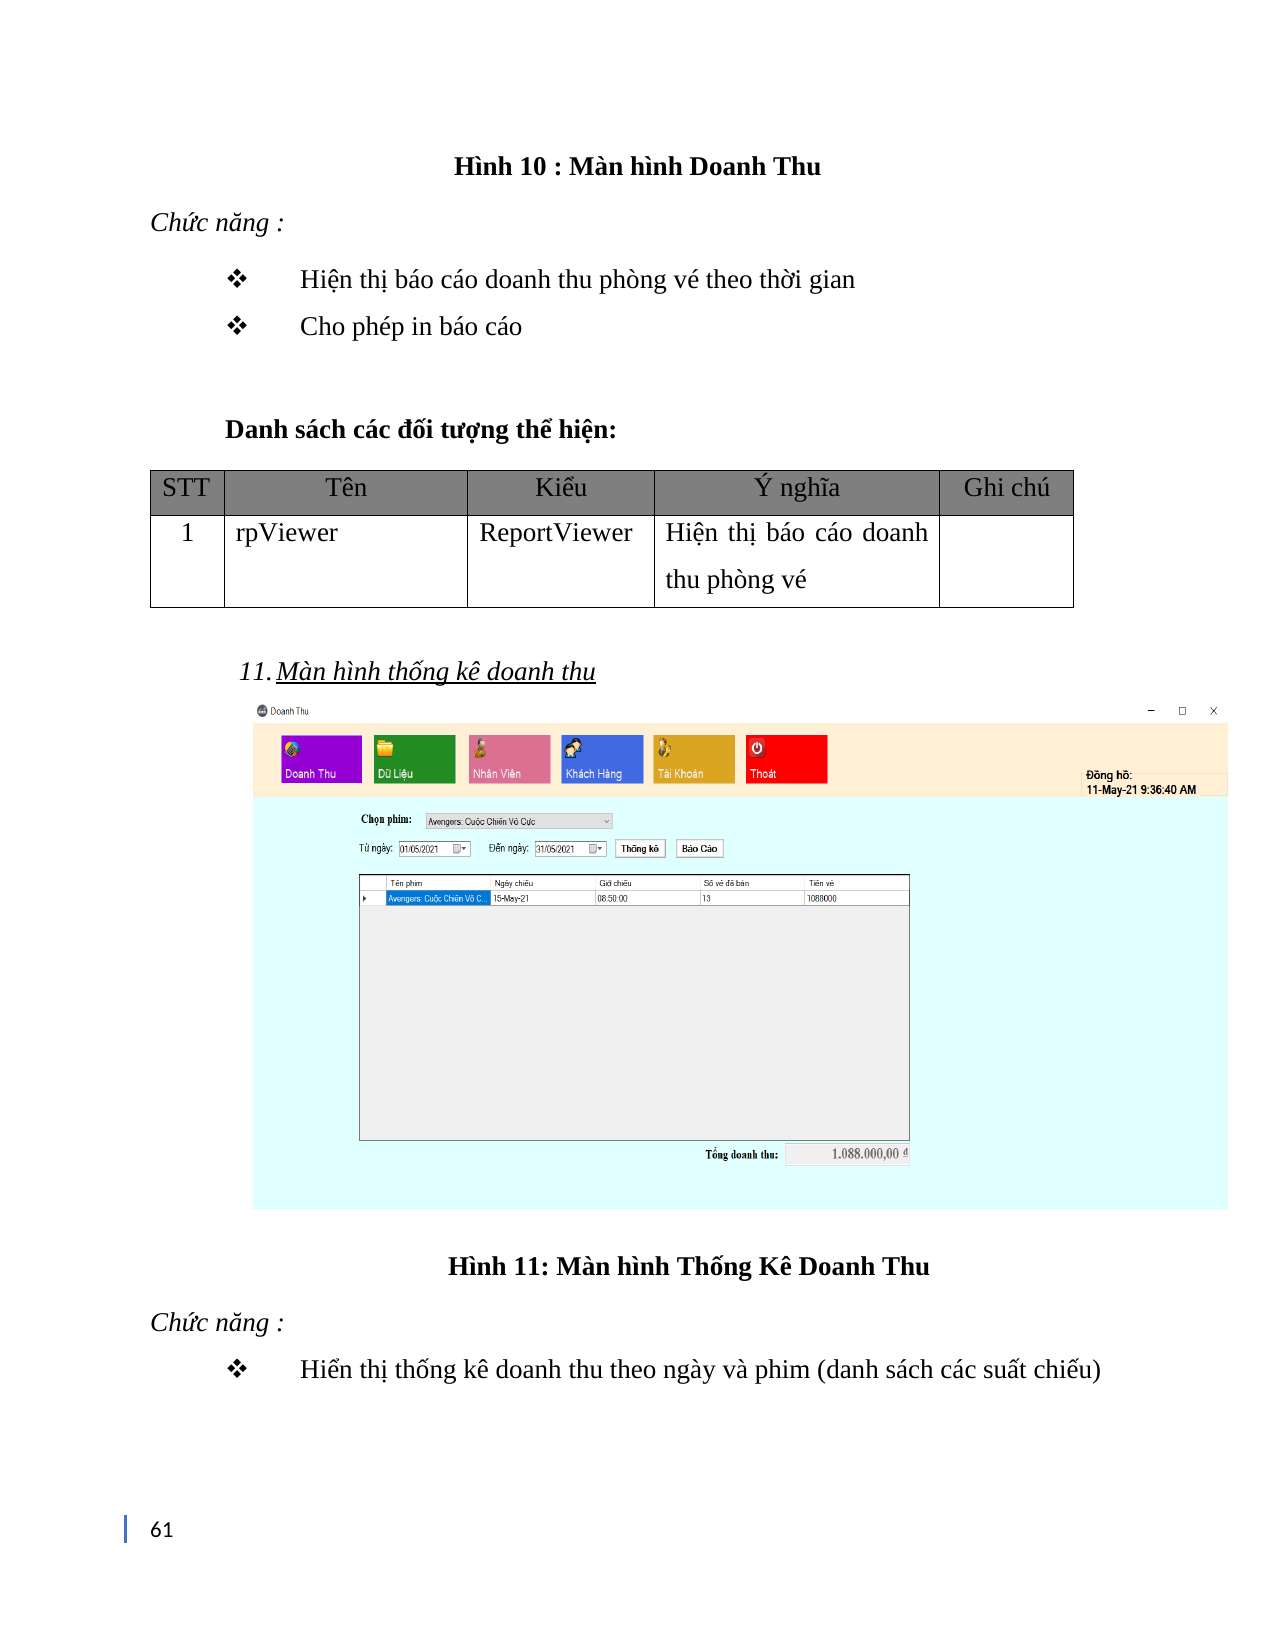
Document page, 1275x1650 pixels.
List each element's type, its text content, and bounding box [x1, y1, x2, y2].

table_cell ReportViewer [468, 516, 654, 607]
list Hình 11: Màn hình Thống Kê Doanh Thu [253, 1250, 1125, 1281]
table_cell [940, 516, 1073, 607]
table_cell rpViewer [225, 516, 467, 607]
table_cell Hiện thị báo cáo doanh thu phòng vé [655, 516, 939, 607]
text Hình 10 : Màn hình Doanh Thu [150, 150, 1125, 181]
table_header Tên [225, 471, 467, 515]
table_header Kiểu [468, 471, 654, 515]
text Chức năng : [150, 1306, 1125, 1338]
list Màn hình thống kê doanh thu [239, 655, 1125, 686]
table_header Ý nghĩa [655, 471, 939, 515]
picture [253, 701, 1229, 1210]
text Chức năng : [150, 207, 1125, 238]
table_cell 1 [151, 516, 224, 607]
table_header Ghi chú [940, 471, 1073, 515]
table_header STT [151, 471, 224, 515]
list Cho phép in báo cáo [225, 310, 1125, 341]
text Danh sách các đối tượng thể hiện: [150, 413, 1125, 444]
list Hiện thị báo cáo doanh thu phòng vé theo thời gian [225, 263, 1125, 294]
list Hiển thị thống kê doanh thu theo ngày và phim (danh sách các suất chiếu) [225, 1353, 1125, 1384]
